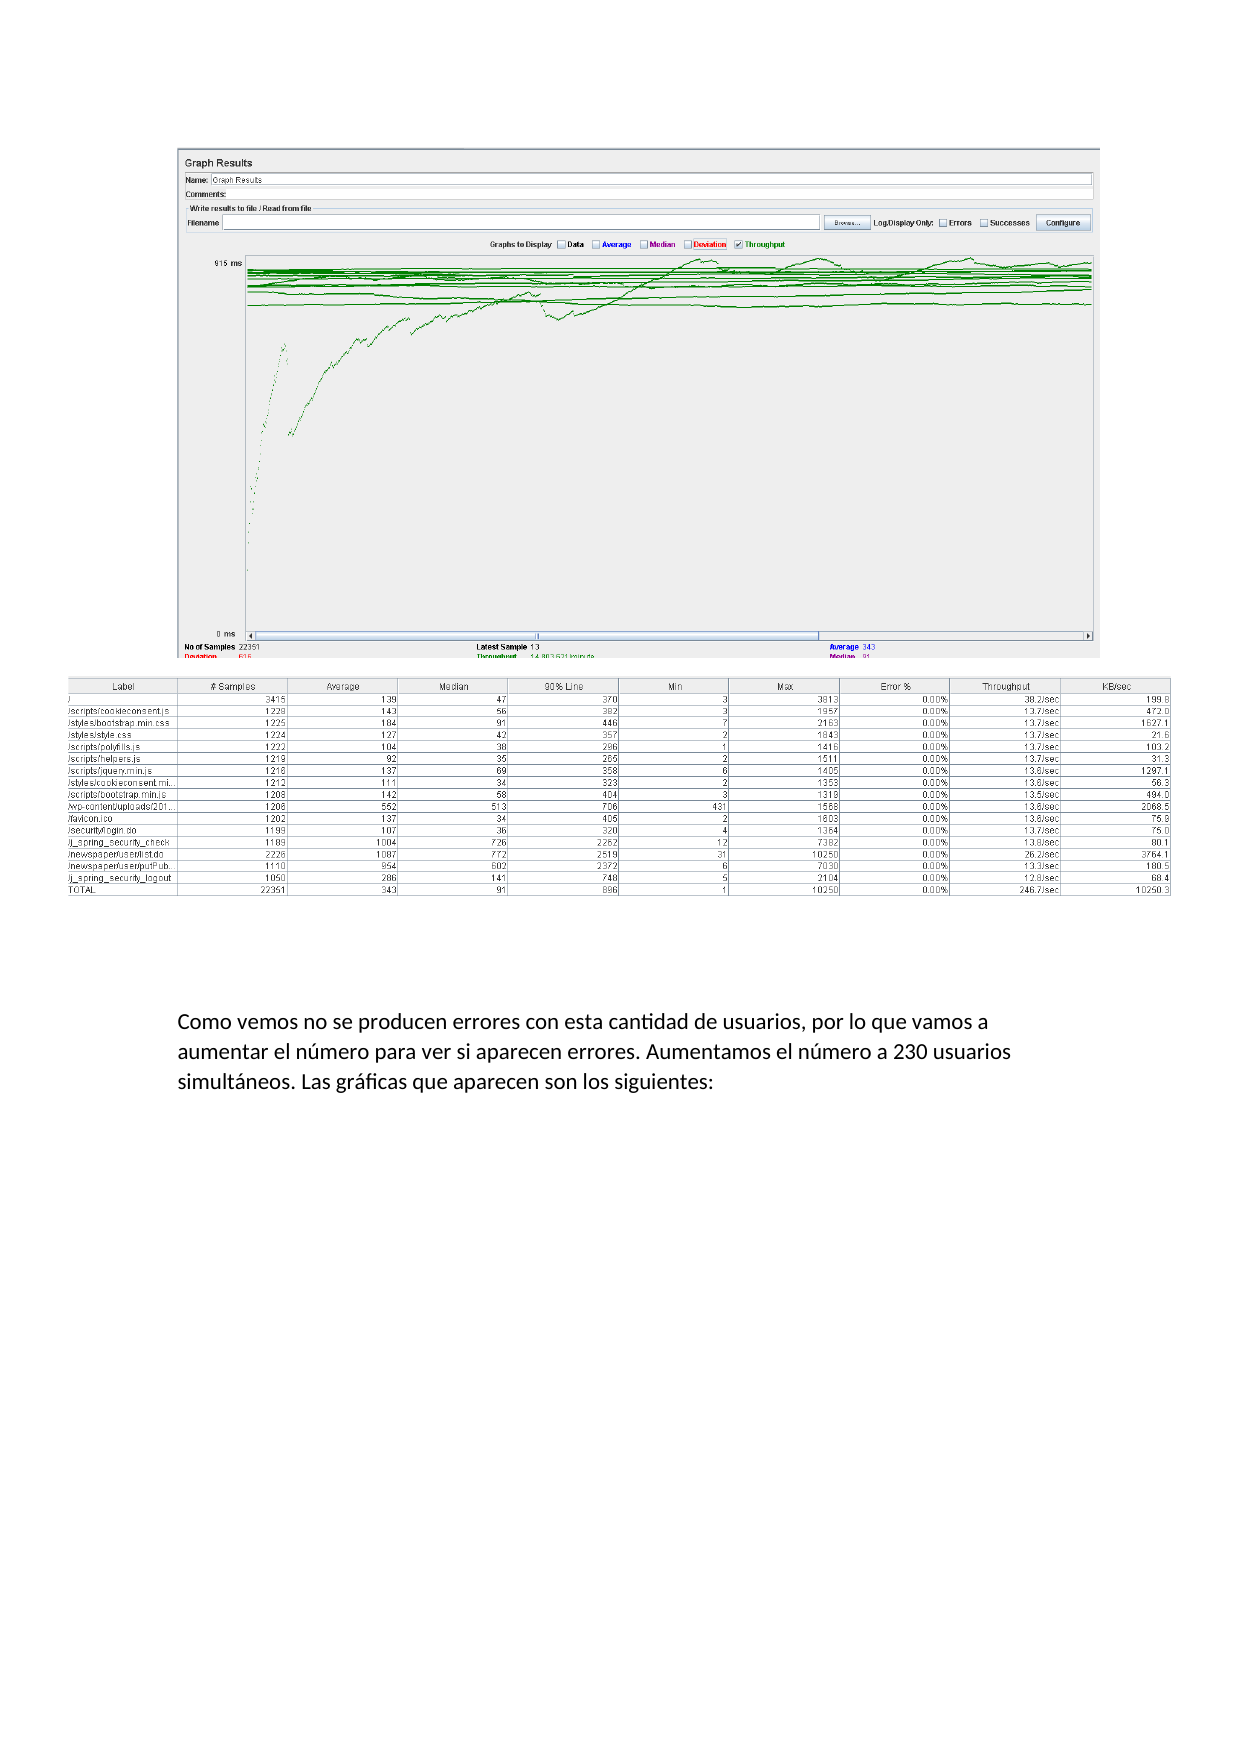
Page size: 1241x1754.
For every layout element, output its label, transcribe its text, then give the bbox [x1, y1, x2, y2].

text Como vemos no se producen errores con esta cantidad de usuarios, por lo que vamos a aumentar el número para ver si aparecen errores. Aumentamos el número a 230 usuarios simultáneos. Las gráficas que aparecen son los siguientes: [177, 1007, 1063, 1095]
picture [177, 147, 1100, 658]
picture [67, 676, 1169, 895]
